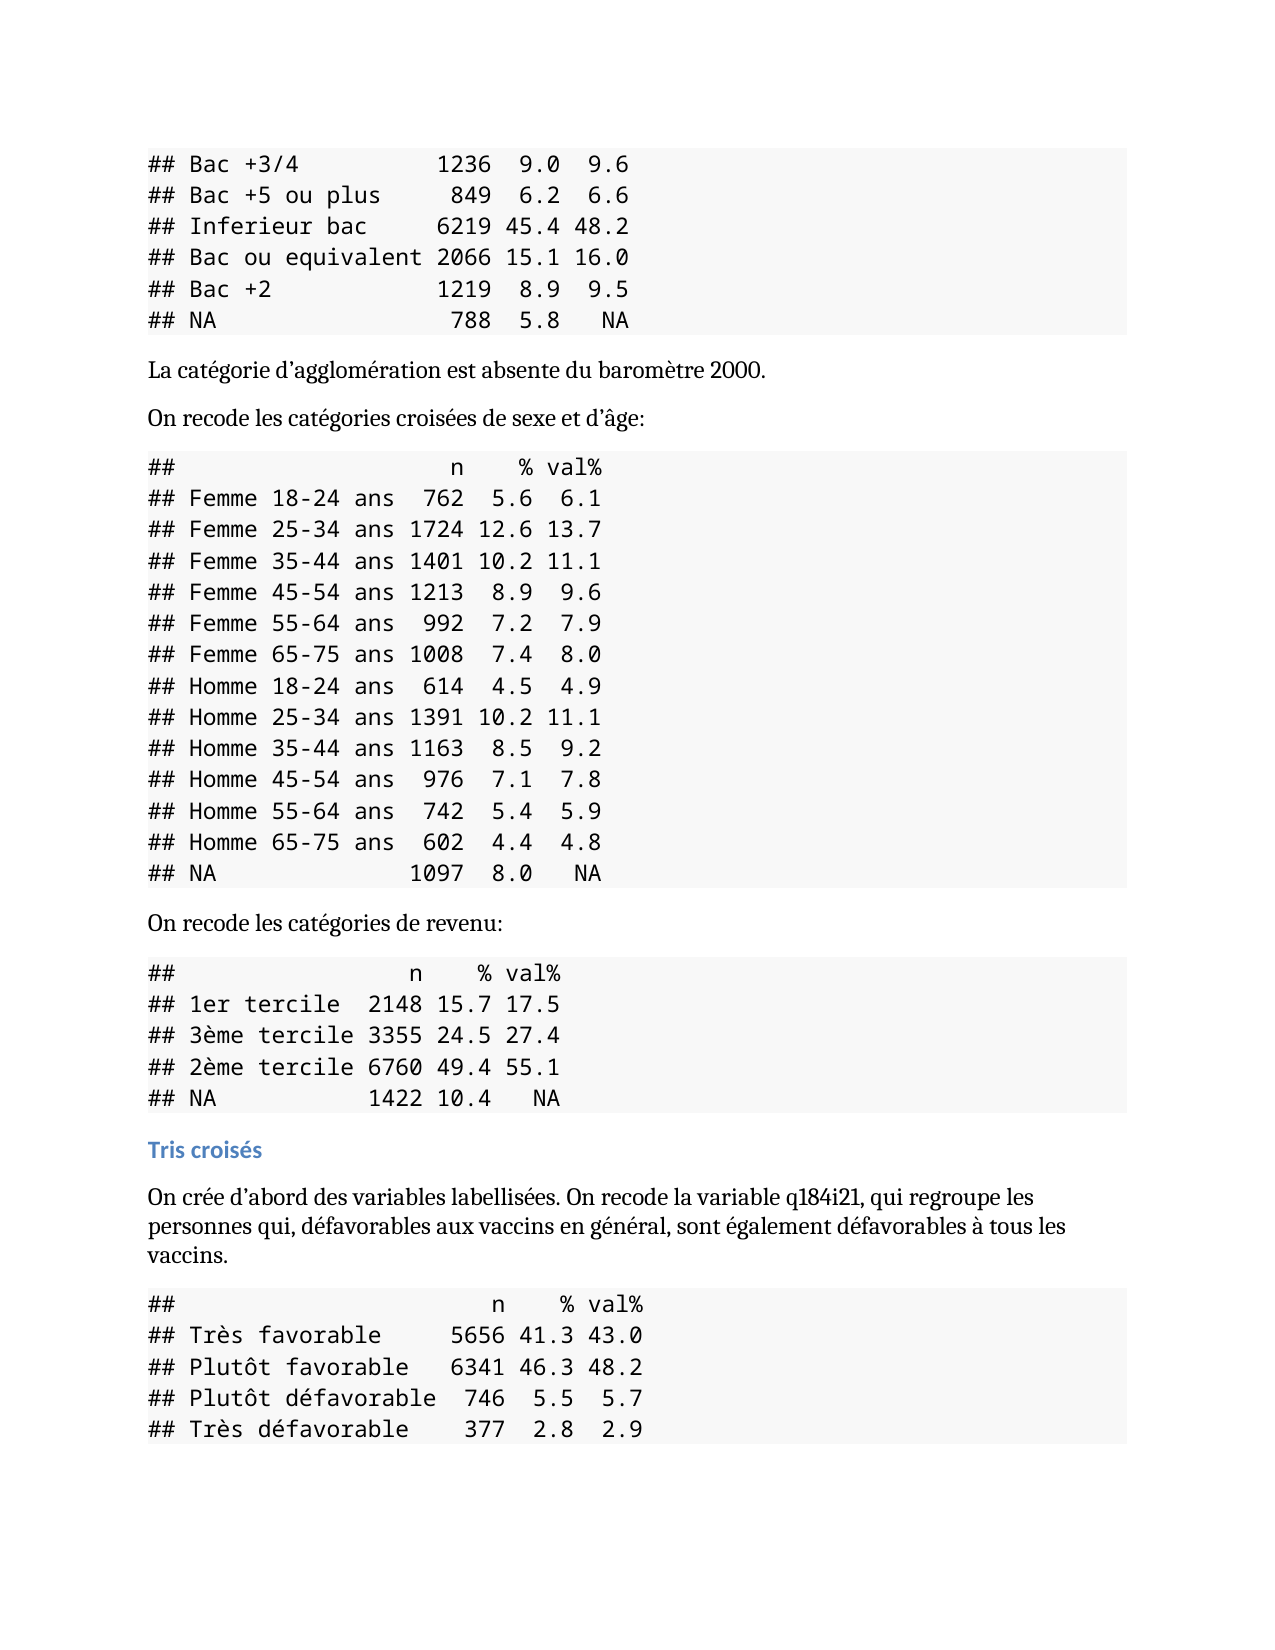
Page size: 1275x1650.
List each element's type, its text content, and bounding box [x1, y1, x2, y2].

text On crée d’abord des variables labellisées. On recode la variable q184i21, qui regroupe les personnes qui, défavorables aux vaccins en général, sont également défavorables à tous les vaccins. [148, 1183, 1127, 1269]
text ## n % val% ## Femme 18-24 ans 762 5.6 6.1 ## Femme 25-34 ans 1724 12.6 13.7 ## Femme 35-44 ans 1401 10.2 11.1 ## Femme 45-54 ans 1213 8.9 9.6 ## Femme 55-64 ans 992 7.2 7.9 ## Femme 65-75 ans 1008 7.4 8.0 ## Homme 18-24 ans 614 4.5 4.9 ## Homme 25-34 ans 1391 10.2 11.1 ## Homme 35-44 ans 1163 8.5 9.2 ## Homme 45-54 ans 976 7.1 7.8 ## Homme 55-64 ans 742 5.4 5.9 ## Homme 65-75 ans 602 4.4 4.8 ## NA 1097 8.0 NA [148, 451, 1127, 888]
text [148, 1288, 1127, 1444]
subtitle Tris croisés [148, 1134, 1127, 1164]
text On recode les catégories de revenu: [148, 909, 1127, 938]
text La catégorie d’agglomération est absente du baromètre 2000. [148, 356, 1127, 385]
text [148, 148, 1127, 335]
text ## n % val% ## 1er tercile 2148 15.7 17.5 ## 3ème tercile 3355 24.5 27.4 ## 2ème tercile 6760 49.4 55.1 ## NA 1422 10.4 NA [148, 957, 1127, 1113]
text On recode les catégories croisées de sexe et d’âge: [148, 403, 1127, 432]
